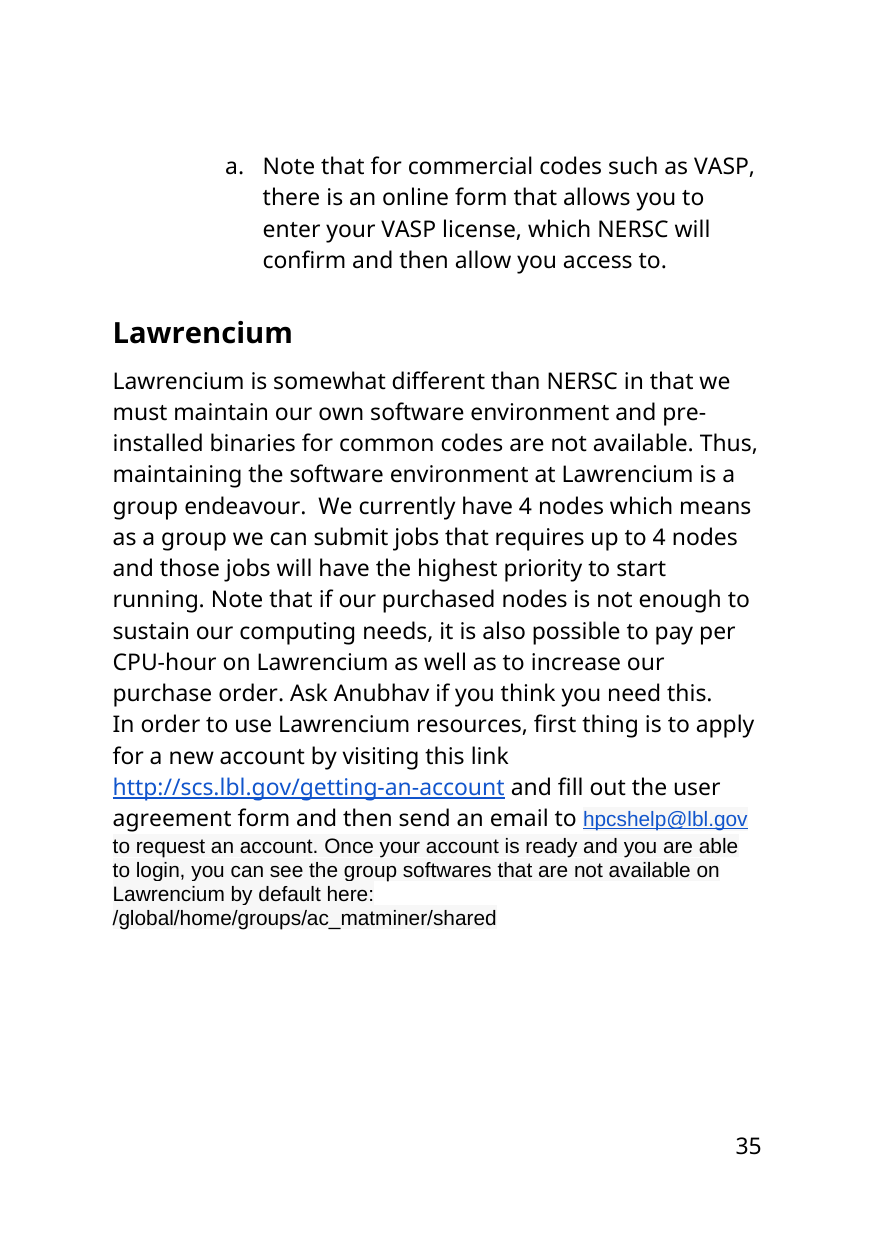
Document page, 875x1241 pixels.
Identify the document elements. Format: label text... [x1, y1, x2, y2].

text In order to use Lawrencium resources, first thing is to apply for a new account by visiting this link http://scs.lbl.gov/getting-an-account and fill out the user agreement form and then send an email to hpcshelp@lbl.gov to request an account. Once your account is ready and you are able to login, you can see the group softwares that are not available on Lawrencium by default here: /global/home/groups/ac_matminer/shared [112, 708, 762, 929]
subtitle Lawrencium [112, 312, 762, 352]
list Note that for commercial codes such as VASP, there is an online form that allows you to enter your VASP license, which NERSC will confirm and then allow you access to. [225, 150, 762, 275]
text Lawrencium is somewhat different than NERSC in that we must maintain our own software environment and pre-installed binaries for common codes are not available. Thus, maintaining the software environment at Lawrencium is a group endeavour. We currently have 4 nodes which means as a group we can submit jobs that requires up to 4 nodes and those jobs will have the highest priority to start running. Note that if our purchased nodes is not enough to sustain our computing needs, it is also possible to pay per CPU-hour on Lawrencium as well as to increase our purchase order. Ask Anubhav if you think you need this. [112, 365, 762, 708]
